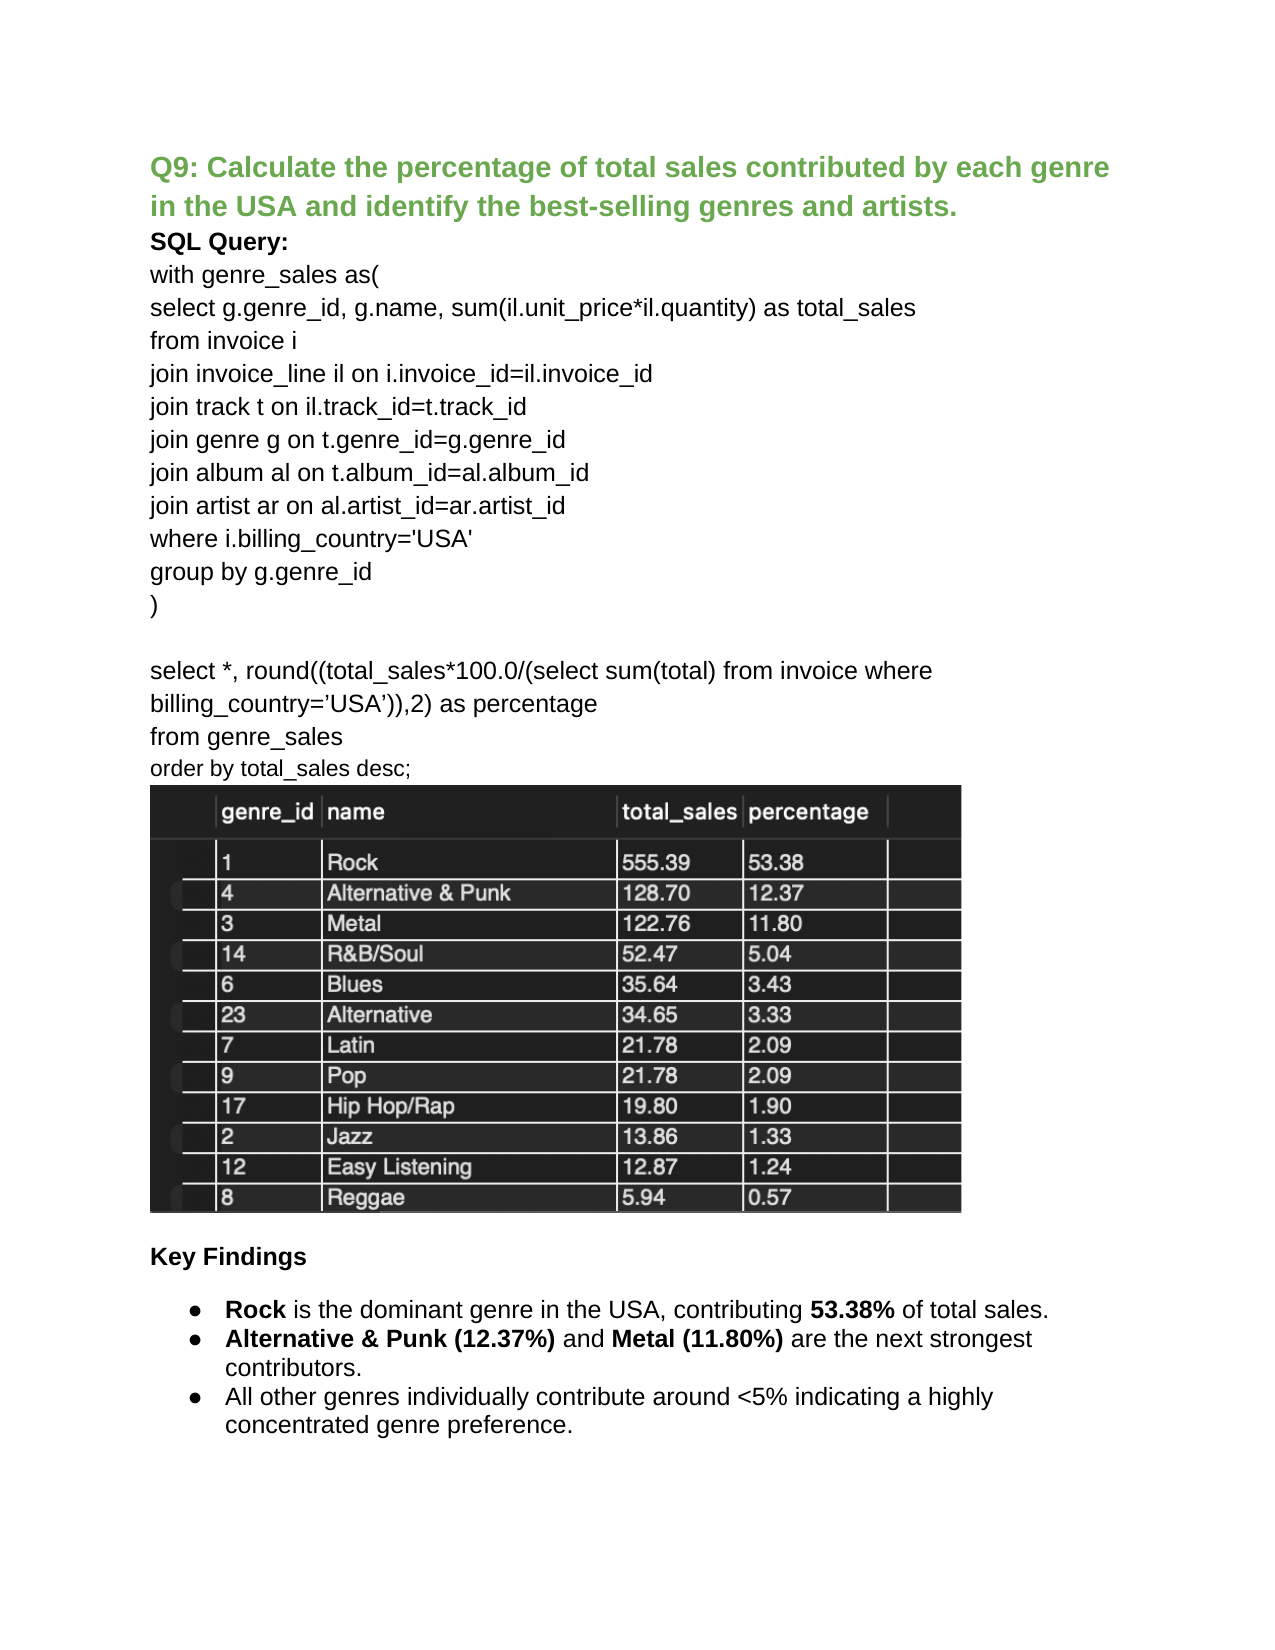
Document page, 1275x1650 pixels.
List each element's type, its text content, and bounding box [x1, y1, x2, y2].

text select g.genre_id, g.name, sum(il.unit_price*il.quantity) as total_sales [150, 293, 1125, 322]
text join genre g on t.genre_id=g.genre_id [150, 425, 1125, 454]
text join artist ar on al.artist_id=ar.artist_id [150, 491, 1125, 520]
text Q9: Calculate the percentage of total sales contributed by each genre in the USA and identify the best-selling genres and artists. [150, 150, 1125, 222]
text SQL Query: [150, 227, 1125, 256]
text join album al on t.album_id=al.album_id [150, 458, 1125, 487]
text group by g.genre_id [150, 557, 1125, 586]
text from invoice i [150, 326, 1125, 355]
text with genre_sales as( [150, 260, 1125, 289]
list Alternative & Punk (12.37%) and Metal (11.80%) are the next strongest contributors. [187, 1324, 1125, 1382]
text join invoice_line il on i.invoice_id=il.invoice_id [150, 359, 1125, 388]
picture [150, 785, 962, 1213]
text where i.billing_country='USA' [150, 524, 1125, 553]
text from genre_sales [150, 722, 1125, 751]
subtitle Key Findings [150, 1242, 1125, 1270]
list All other genres individually contribute around <5% indicating a highly concentrated genre preference. [187, 1382, 1125, 1466]
text select *, round((total_sales*100.0/(select sum(total) from invoice where billing_country=’USA’)),2) as percentage [150, 656, 1125, 718]
text order by total_sales desc; [150, 755, 1125, 782]
text ) [150, 590, 1125, 619]
list Rock is the dominant genre in the USA, contributing 53.38% of total sales. [187, 1295, 1125, 1324]
text join track t on il.track_id=t.track_id [150, 392, 1125, 421]
